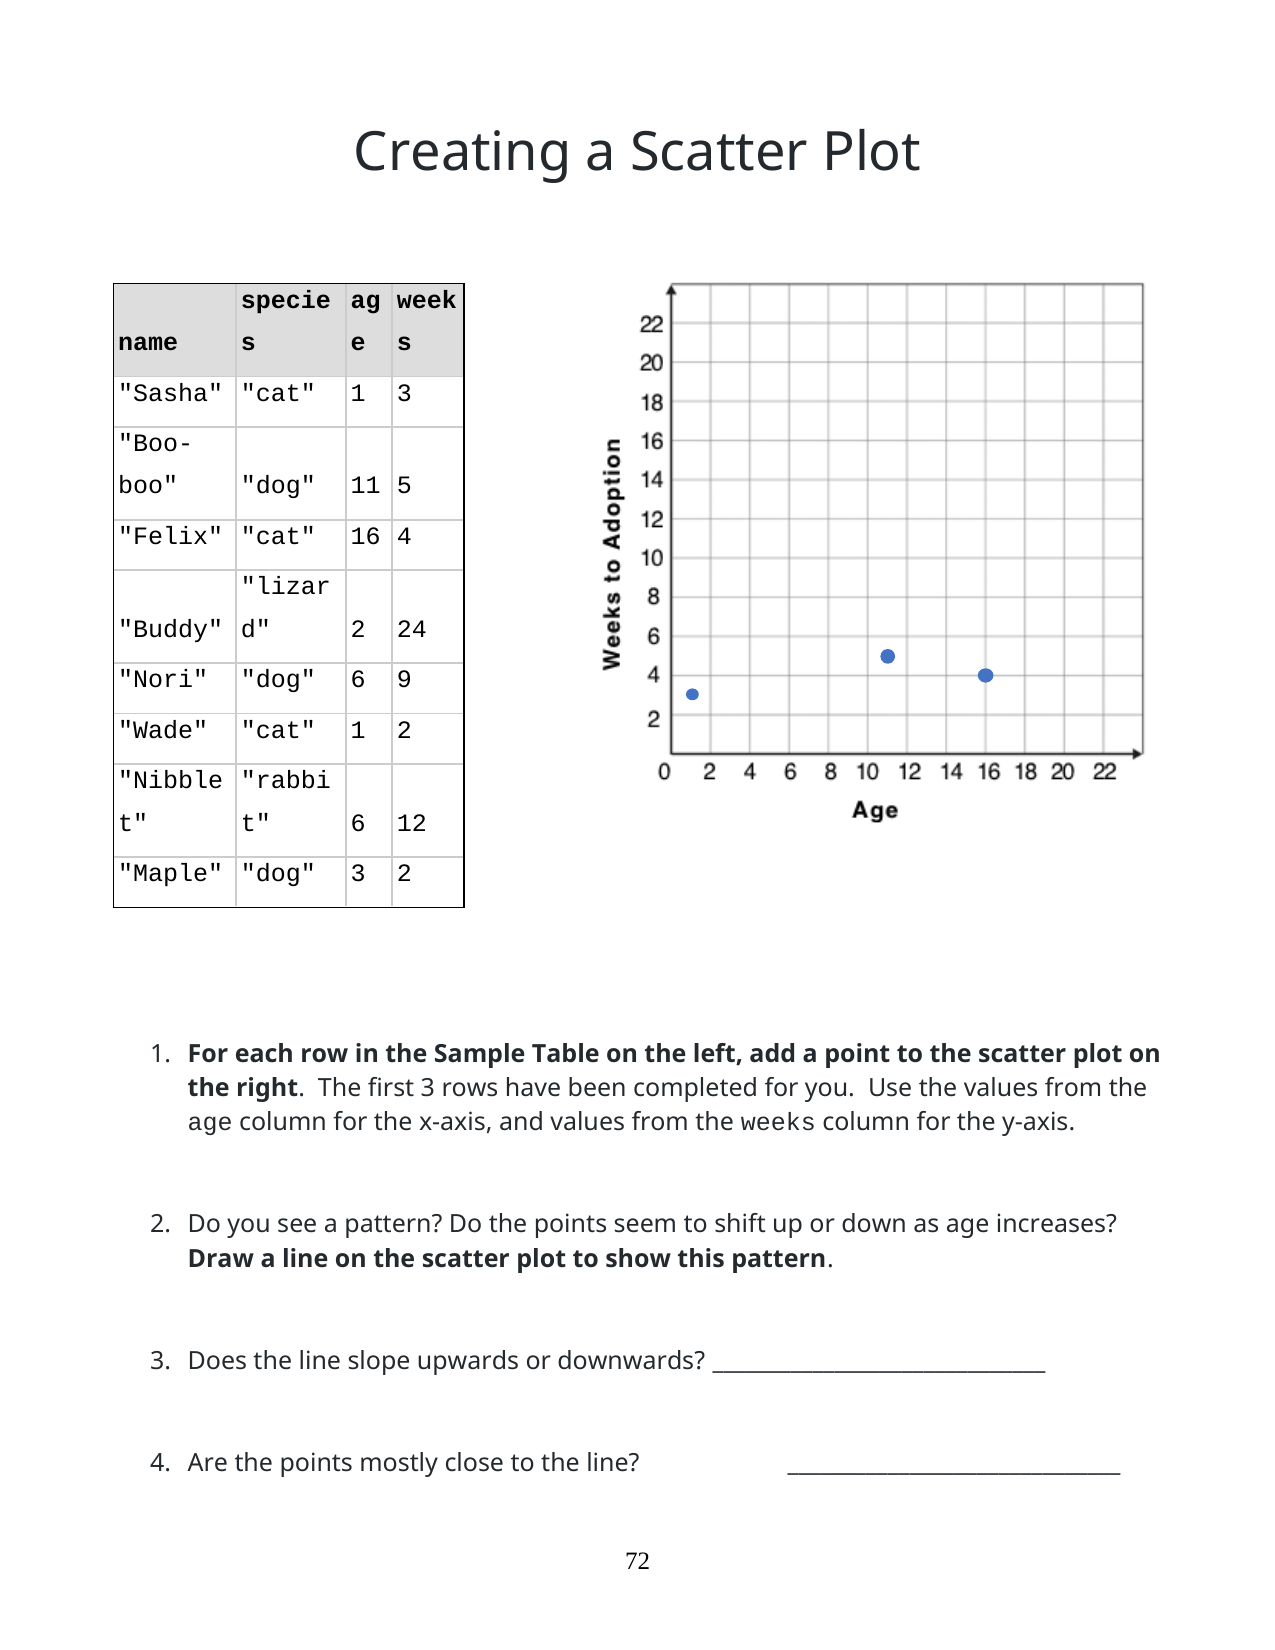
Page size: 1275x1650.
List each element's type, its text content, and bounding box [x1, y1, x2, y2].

list Are the points mostly close to the line? ______________________________ [150, 1444, 1162, 1479]
table_cell 9 [393, 664, 463, 713]
table_cell 1 [347, 714, 391, 763]
table_cell "dog" [237, 858, 345, 906]
picture [577, 274, 1153, 841]
table_cell 11 [347, 428, 391, 519]
table_cell "Boo-boo" [114, 428, 235, 519]
list For each row in the Sample Table on the left, add a point to the scatter plot on the right. The first 3 rows have been completed for you. Use the values from the age column for the x-axis, and values from the weeks column for the y-axis. [150, 1036, 1162, 1138]
table_cell 3 [347, 858, 391, 906]
table_cell 2 [347, 571, 391, 662]
list Does the line slope upwards or downwards? ______________________________ [150, 1342, 1162, 1376]
table_cell 3 [393, 377, 463, 426]
table_cell 4 [393, 521, 463, 569]
table_cell "cat" [237, 521, 345, 569]
table_cell 2 [393, 714, 463, 763]
table_cell "Maple" [114, 858, 235, 906]
subtitle Creating a Scatter Plot [112, 112, 1162, 186]
table_header name [114, 284, 235, 376]
table_cell "Nibblet" [114, 765, 235, 856]
table_cell "dog" [237, 428, 345, 519]
table_cell 6 [347, 664, 391, 713]
table_cell "lizard" [237, 571, 345, 662]
table_header weeks [393, 284, 463, 376]
table_cell 5 [393, 428, 463, 519]
list Do you see a pattern? Do the points seem to shift up or down as age increases? Draw a line on the scatter plot to show this pattern. [150, 1206, 1162, 1274]
table_header species [237, 284, 345, 376]
table_cell 24 [393, 571, 463, 662]
table_cell 2 [393, 858, 463, 906]
table_cell 16 [347, 521, 391, 569]
table_cell 6 [347, 765, 391, 856]
table_cell "Wade" [114, 714, 235, 763]
table_header age [347, 284, 391, 376]
table_cell "dog" [237, 664, 345, 713]
table_cell "Sasha" [114, 377, 235, 426]
table_cell "Buddy" [114, 571, 235, 662]
table_cell "Felix" [114, 521, 235, 569]
table_cell "Nori" [114, 664, 235, 713]
table_cell "cat" [237, 377, 345, 426]
table_cell "cat" [237, 714, 345, 763]
table_cell "rabbit" [237, 765, 345, 856]
table_cell 1 [347, 377, 391, 426]
table_cell 12 [393, 765, 463, 856]
